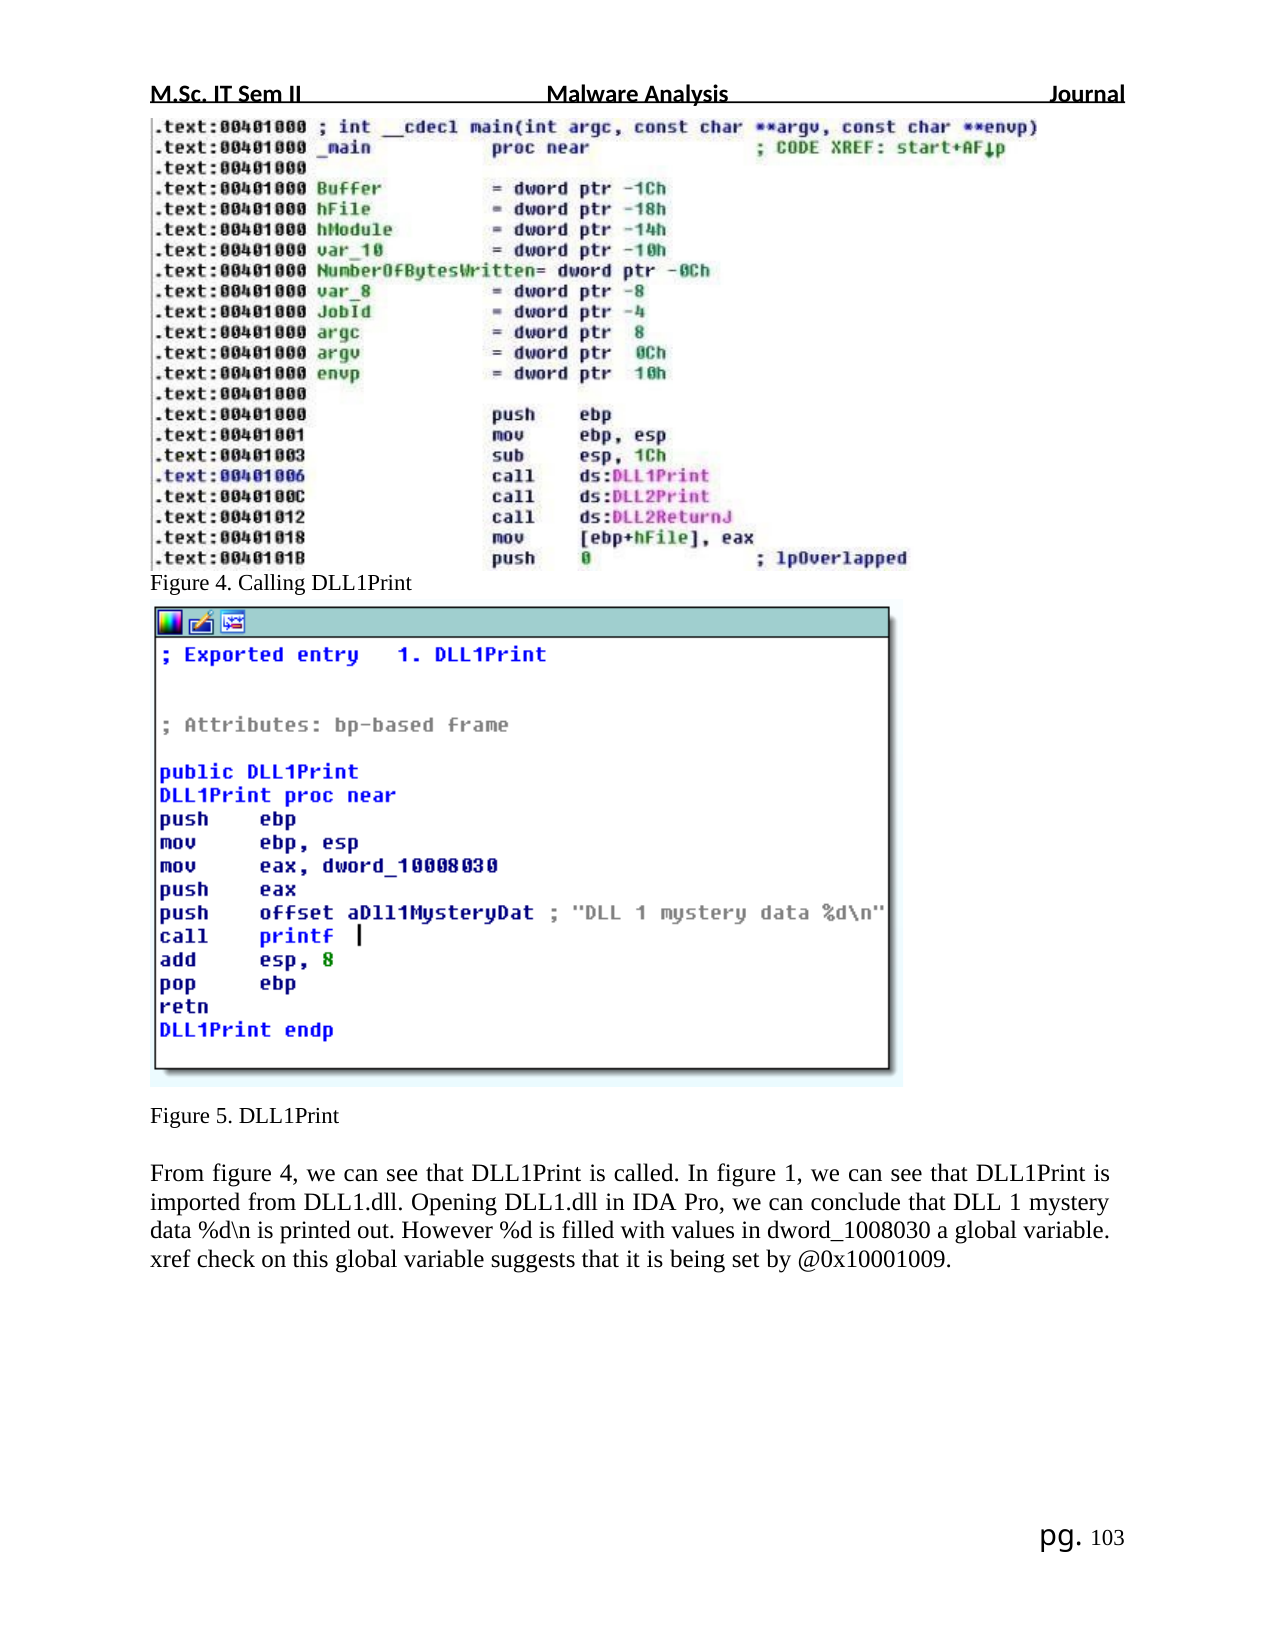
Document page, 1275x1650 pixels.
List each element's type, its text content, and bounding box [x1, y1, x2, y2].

picture [150, 599, 904, 1087]
picture [150, 118, 1037, 571]
text From figure 4, we can see that DLL1Print is called. In figure 1, we can see that DLL1Print is imported from DLL1.dll. Opening DLL1.dll in IDA Pro, we can conclude that DLL 1 mystery data %d\n is printed out. However %d is filled with values in dword_1008030 a global variable. xref check on this global variable suggests that it is being set by @0x10001009. [150, 1158, 1111, 1273]
text Figure 4. Calling DLL1Print [150, 570, 1237, 596]
